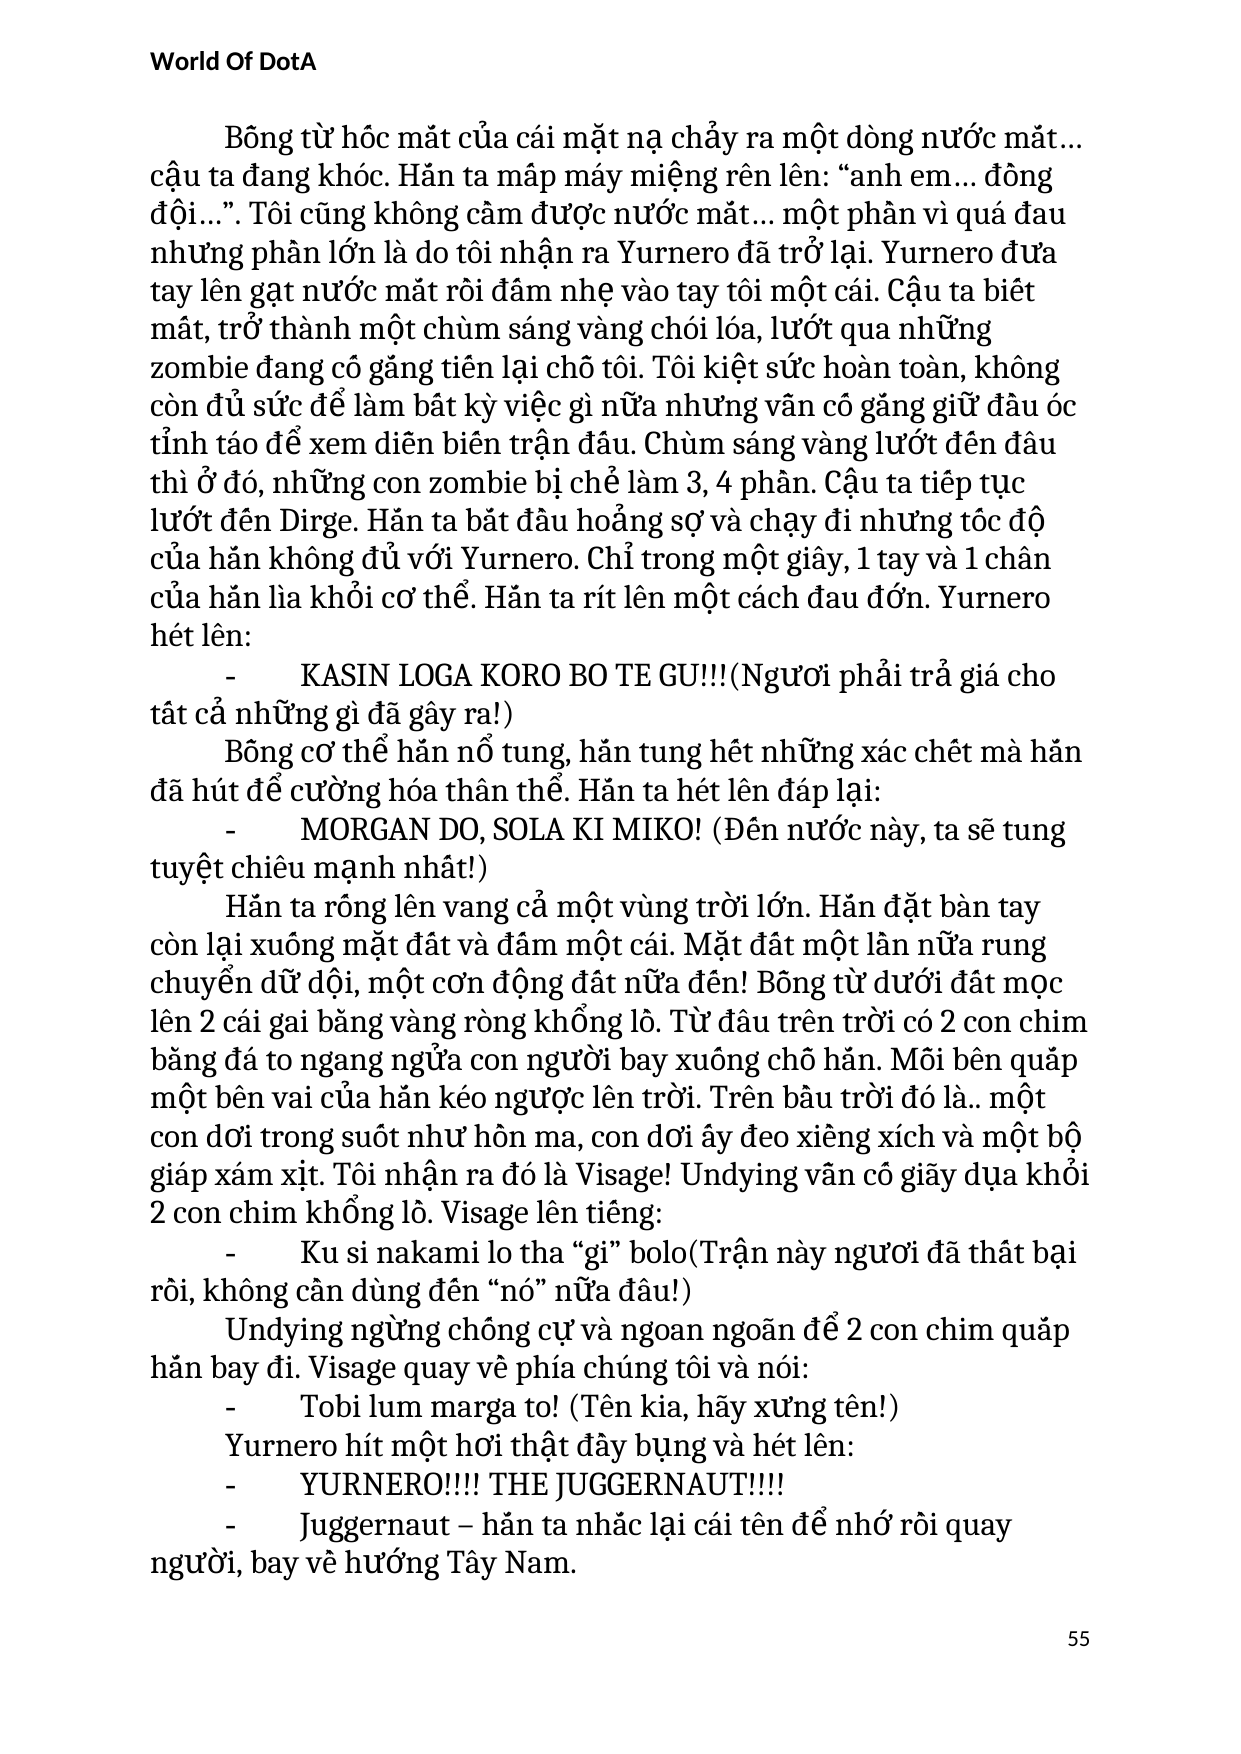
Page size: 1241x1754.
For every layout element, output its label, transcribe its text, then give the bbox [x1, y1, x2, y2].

subtitle Ku si nakami lo tha “gi” bolo(Trận này ngươi đã thất bại rồi, không cần dùng đến “nó” nữa đâu!) [150, 1232, 1090, 1310]
subtitle MORGAN DO, SOLA KI MIKO! (Đến nước này, ta sẽ tung tuyệt chiêu mạnh nhất!) [150, 809, 1090, 887]
subtitle Bỗng từ hốc mắt của cái mặt nạ chảy ra một dòng nước mắt… cậu ta đang khóc. Hắn ta mấp máy miệng rên lên: “anh em… đồng đội…”. Tôi cũng không cầm được nước mắt… một phần vì quá đau nhưng phần lớn là do tôi nhận ra Yurnero đã trở lại. Yurnero đưa tay lên gạt nước mắt rồi đấm nhẹ vào tay tôi một cái. Cậu ta biết mất, trở thành một chùm sáng vàng chói lóa, lướt qua những zombie đang cố gắng tiến lại chỗ tôi. Tôi kiệt sức hoàn toàn, không còn đủ sức để làm bất kỳ việc gì nữa nhưng vẫn cố gắng giữ đầu óc tỉnh táo để xem diễn biến trận đấu. Chùm sáng vàng lướt đến đâu thì ở đó, những con zombie bị chẻ làm 3, 4 phần. Cậu ta tiếp tục lướt đến Dirge. Hắn ta bắt đầu hoảng sợ và chạy đi nhưng tốc độ của hắn không đủ với Yurnero. Chỉ trong một giây, 1 tay và 1 chân của hắn lìa khỏi cơ thể. Hắn ta rít lên một cách đau đớn. Yurnero hét lên: [150, 118, 1090, 655]
subtitle Yurnero hít một hơi thật đầy bụng và hét lên: [225, 1426, 1090, 1464]
subtitle Undying ngừng chống cự và ngoan ngoãn để 2 con chim quắp hắn bay đi. Visage quay về phía chúng tôi và nói: [150, 1310, 1090, 1387]
subtitle Juggernaut – hắn ta nhắc lại cái tên để nhớ rồi quay người, bay về hướng Tây Nam. [150, 1504, 1090, 1582]
subtitle Hắn ta rống lên vang cả một vùng trời lớn. Hắn đặt bàn tay còn lại xuống mặt đất và đấm một cái. Mặt đất một lần nữa rung chuyển dữ dội, một cơn động đất nữa đến! Bỗng từ dưới đất mọc lên 2 cái gai bằng vàng ròng khổng lồ. Từ đâu trên trời có 2 con chim bằng đá to ngang ngửa con người bay xuống chỗ hắn. Mỗi bên quắp một bên vai của hắn kéo ngược lên trời. Trên bầu trời đó là.. một con dơi trong suốt như hồn ma, con dơi ấy đeo xiềng xích và một bộ giáp xám xịt. Tôi nhận ra đó là Visage! Undying vẫn cố giãy dụa khỏi 2 con chim khổng lồ. Visage lên tiếng: [150, 887, 1090, 1232]
subtitle Bỗng cơ thể hắn nổ tung, hắn tung hết những xác chết mà hắn đã hút để cường hóa thân thể. Hắn ta hét lên đáp lại: [150, 733, 1090, 809]
subtitle KASIN LOGA KORO BO TE GU!!!(Ngươi phải trả giá cho tất cả những gì đã gây ra!) [150, 655, 1090, 733]
subtitle Tobi lum marga to! (Tên kia, hãy xưng tên!) [150, 1387, 1090, 1426]
subtitle YURNERO!!!! THE JUGGERNAUT!!!! [150, 1464, 1090, 1504]
